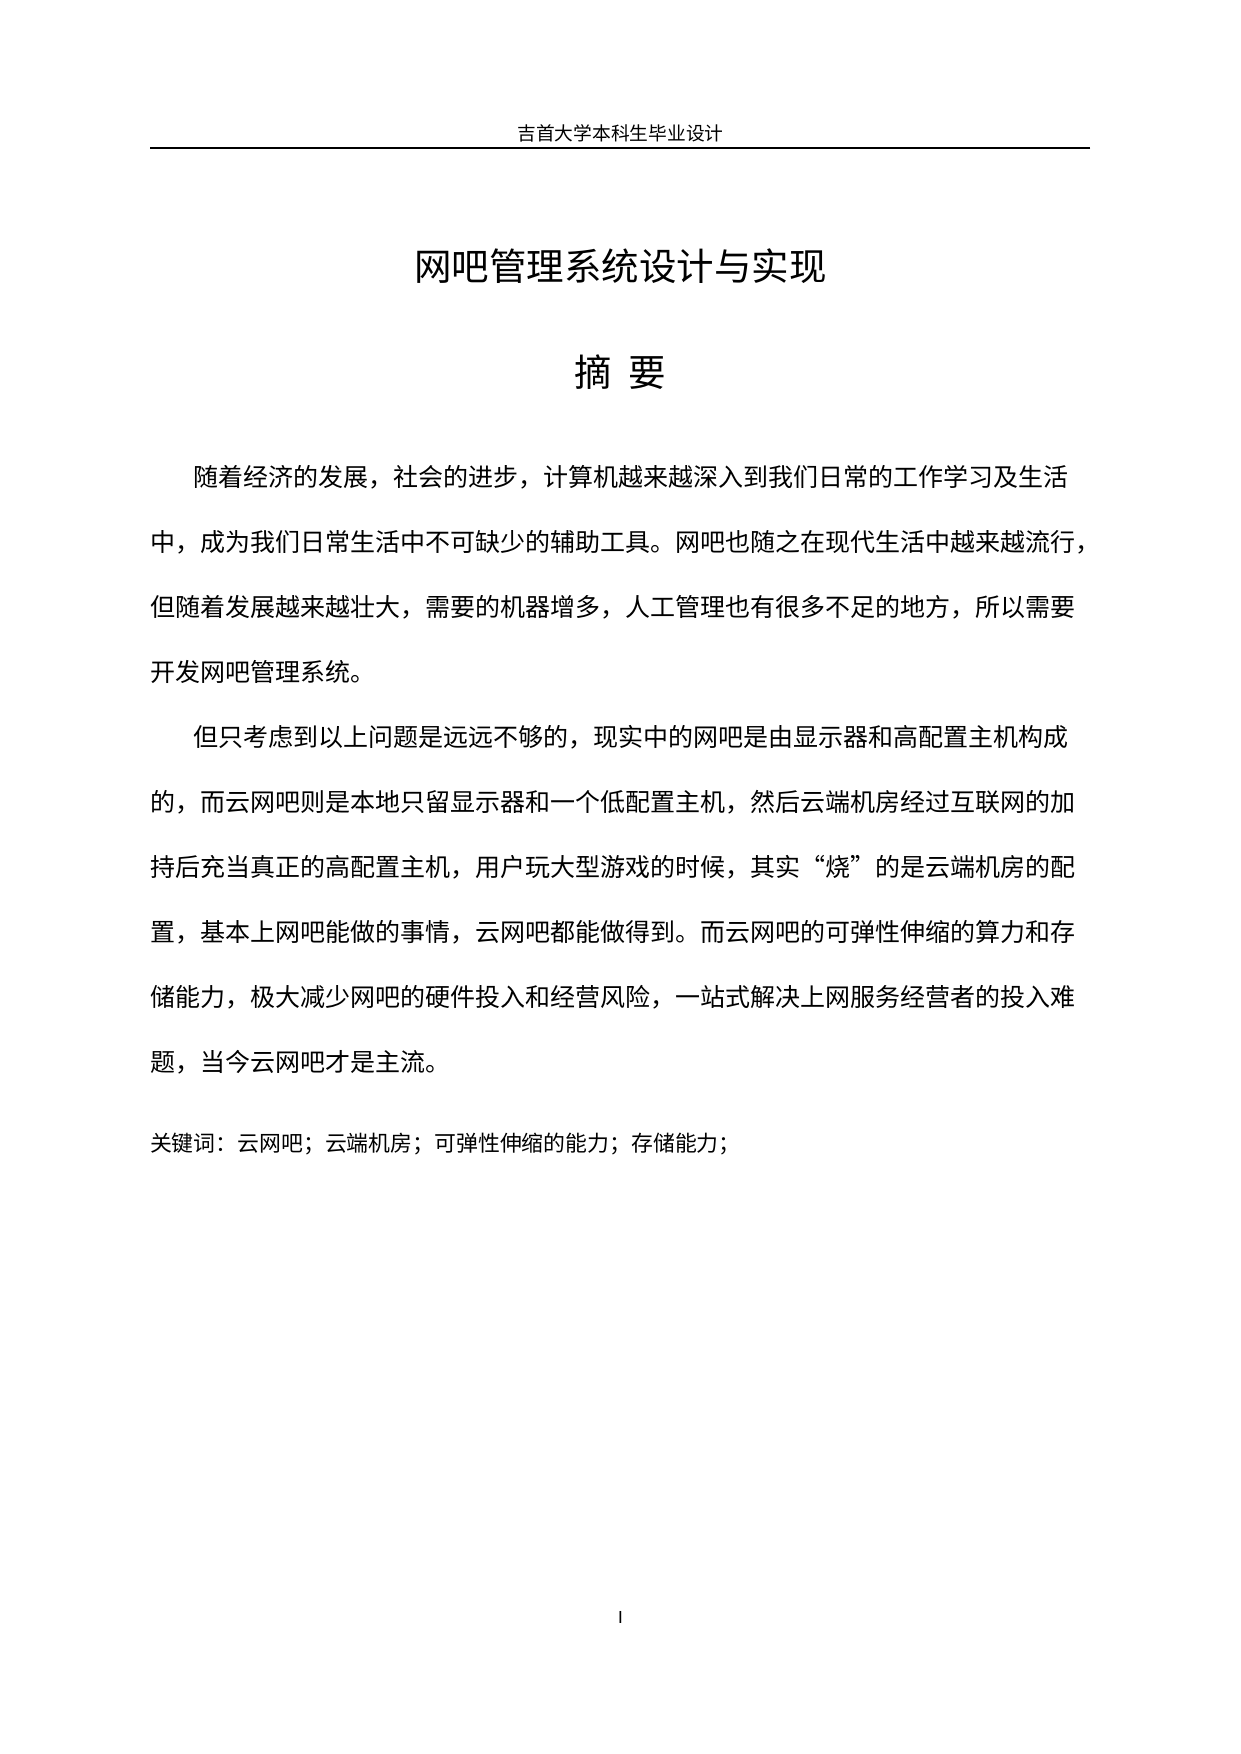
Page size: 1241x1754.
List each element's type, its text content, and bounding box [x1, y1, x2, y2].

text 随着经济的发展，社会的进步，计算机越来越深入到我们日常的工作学习及生活中，成为我们日常生活中不可缺少的辅助工具。网吧也随之在现代生活中越来越流行，但随着发展越来越壮大，需要的机器增多，人工管理也有很多不足的地方，所以需要开发网吧管理系统。 [150, 443, 1090, 703]
text 但只考虑到以上问题是远远不够的，现实中的网吧是由显示器和高配置主机构成的，而云网吧则是本地只留显示器和一个低配置主机，然后云端机房经过互联网的加持后充当真正的高配置主机，用户玩大型游戏的时候，其实“烧”的是云端机房的配置，基本上网吧能做的事情，云网吧都能做得到。而云网吧的可弹性伸缩的算力和存储能力，极大减少网吧的硬件投入和经营风险，一站式解决上网服务经营者的投入难题，当今云网吧才是主流。 [150, 703, 1090, 1093]
text 网吧管理系统设计与实现 [150, 232, 1090, 297]
text 摘 要 [150, 337, 1090, 402]
text 关键词：云网吧；云端机房；可弹性伸缩的能力；存储能力； [150, 1125, 1090, 1158]
